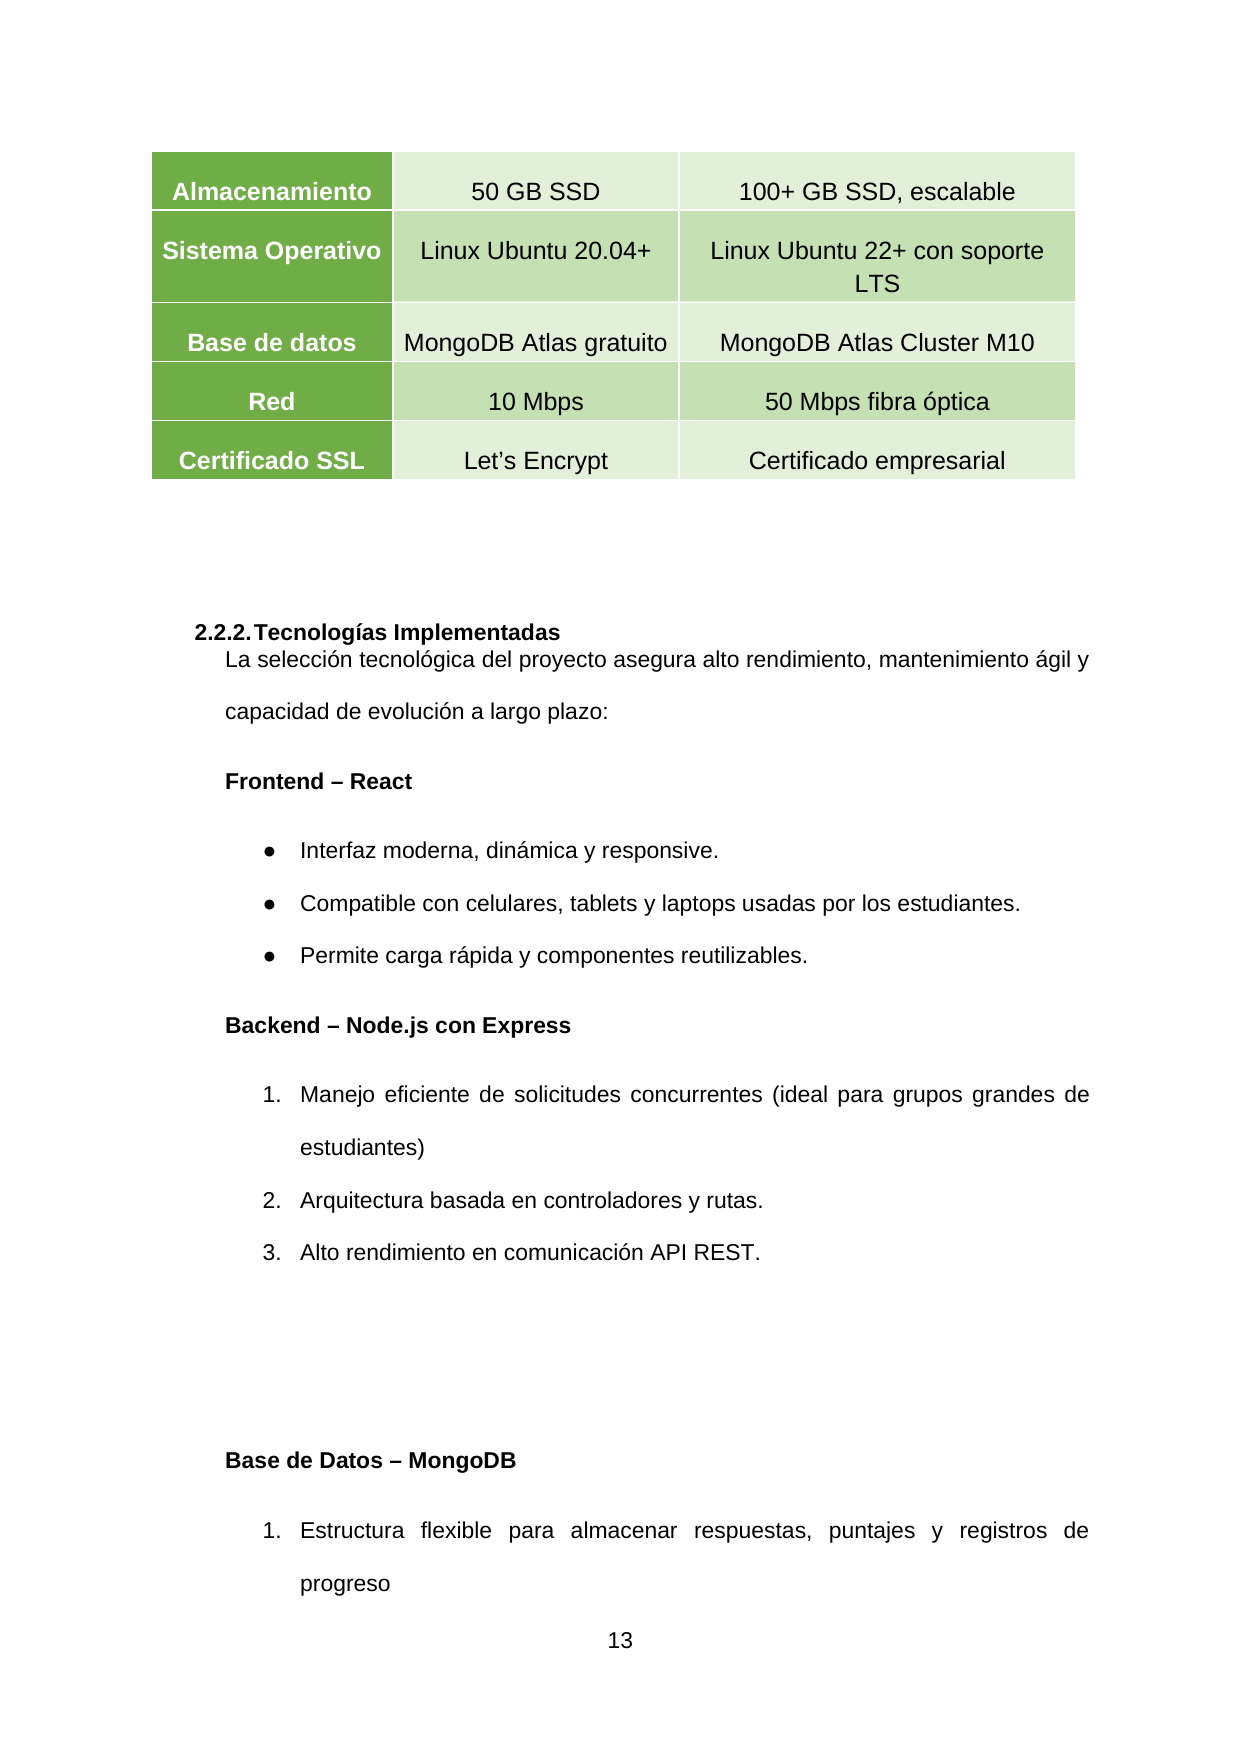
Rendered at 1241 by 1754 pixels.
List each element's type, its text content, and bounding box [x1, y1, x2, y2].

table_cell 50 Mbps fibra óptica [680, 362, 1075, 420]
list Alto rendimiento en comunicación API REST. [262, 1239, 1090, 1266]
subtitle Tecnologías Implementadas [194, 619, 1090, 646]
table_cell Sistema Operativo [152, 211, 392, 301]
text Backend – Node.js con Express [225, 1012, 1090, 1038]
table_cell MongoDB Atlas Cluster M10 [680, 303, 1075, 361]
list Estructura flexible para almacenar respuestas, puntajes y registros de progreso [262, 1517, 1090, 1596]
table_cell 50 GB SSD [394, 152, 678, 209]
table_cell Linux Ubuntu 22+ con soporte LTS [680, 211, 1075, 301]
text Base de Datos – MongoDB [225, 1447, 1090, 1474]
table_cell MongoDB Atlas gratuito [394, 303, 678, 361]
list Compatible con celulares, tablets y laptops usadas por los estudiantes. [262, 890, 1090, 916]
table_cell Let’s Encrypt [394, 421, 678, 479]
text Frontend – React [225, 768, 1090, 794]
table_cell 10 Mbps [394, 362, 678, 420]
list Interfaz moderna, dinámica y responsive. [262, 837, 1090, 863]
list Arquitectura basada en controladores y rutas. [262, 1187, 1090, 1213]
table_cell 100+ GB SSD, escalable [680, 152, 1075, 209]
table_cell Certificado SSL [152, 421, 392, 479]
table_cell Linux Ubuntu 20.04+ [394, 211, 678, 301]
text La selección tecnológica del proyecto asegura alto rendimiento, mantenimiento ágil y capacidad de evolución a largo plazo: [225, 646, 1090, 724]
list Permite carga rápida y componentes reutilizables. [262, 942, 1090, 969]
table_cell Certificado empresarial [680, 421, 1075, 479]
table_cell Base de datos [152, 303, 392, 361]
list Manejo eficiente de solicitudes concurrentes (ideal para grupos grandes de estudiantes) [262, 1081, 1090, 1160]
table_cell Almacenamiento [152, 152, 392, 209]
table_cell Red [152, 362, 392, 420]
